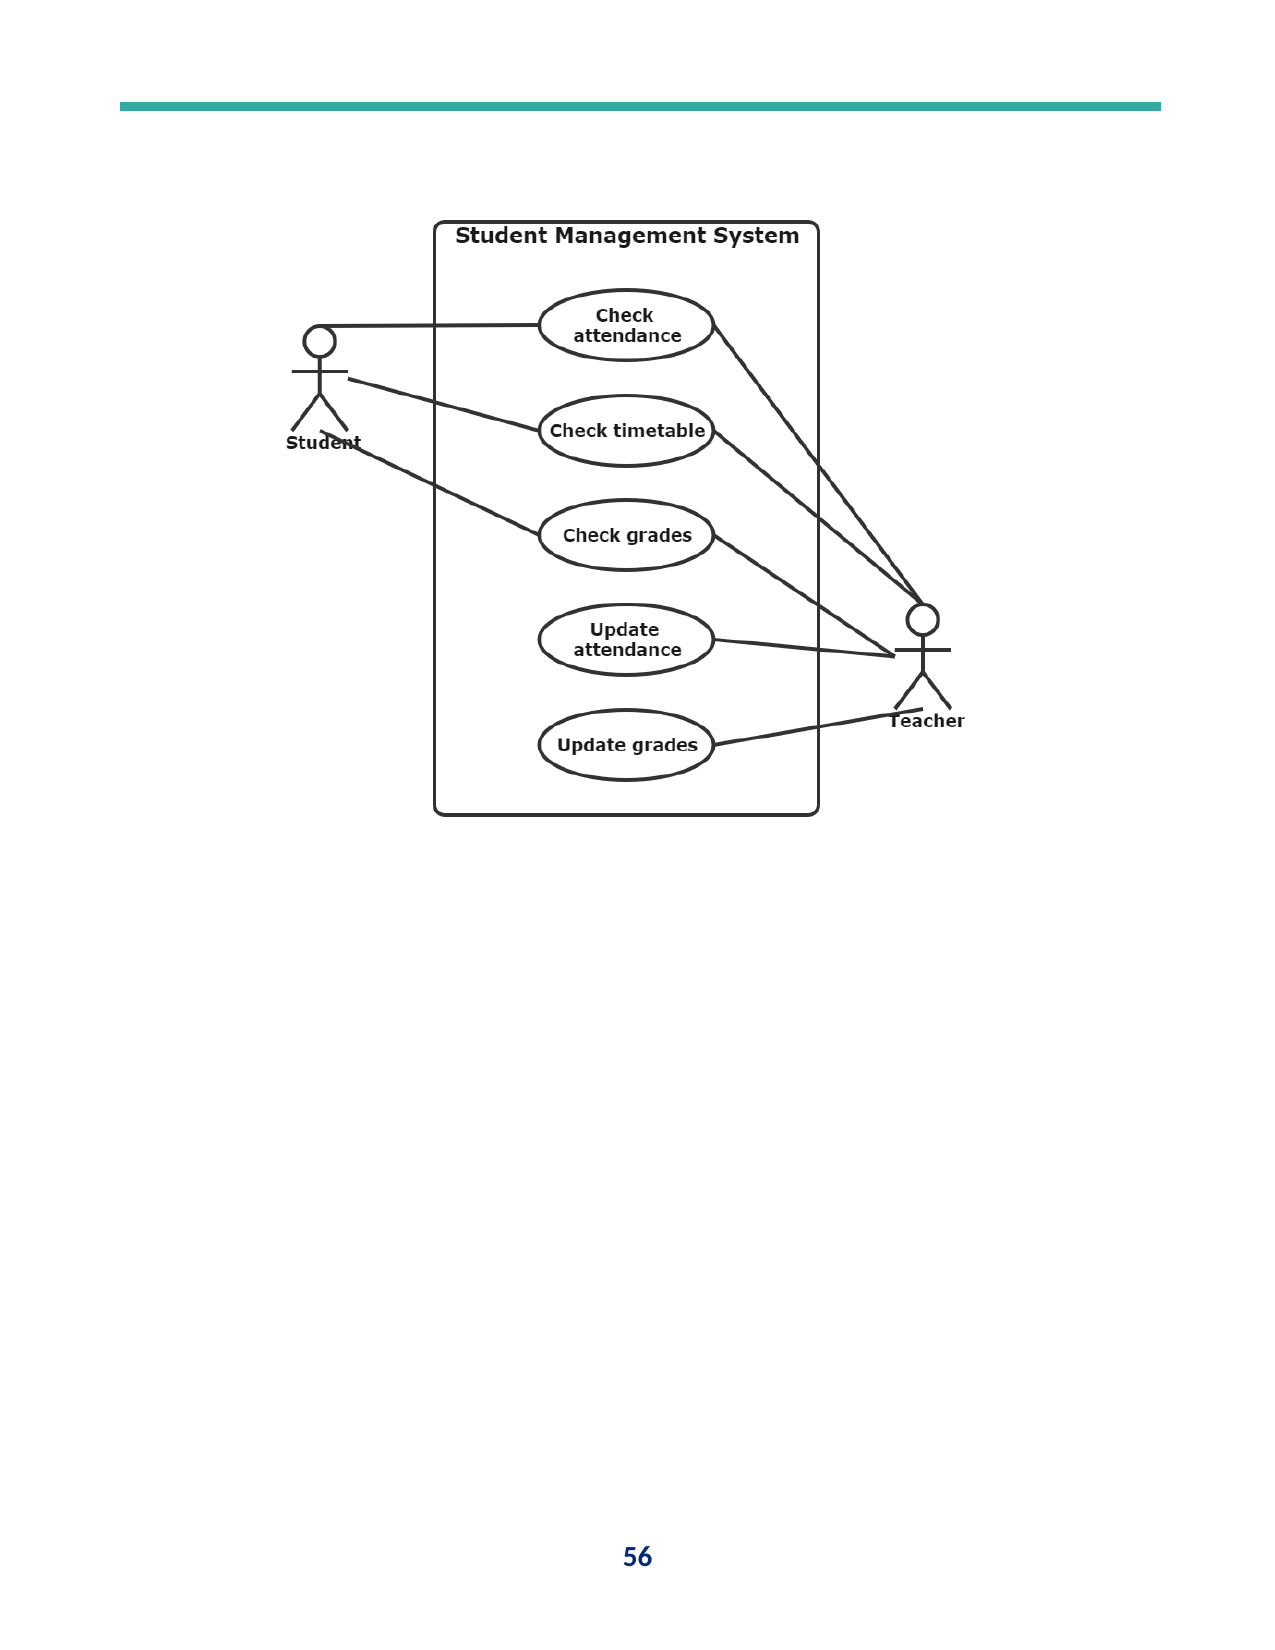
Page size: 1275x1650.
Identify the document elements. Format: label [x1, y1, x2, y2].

picture [120, 151, 1155, 885]
